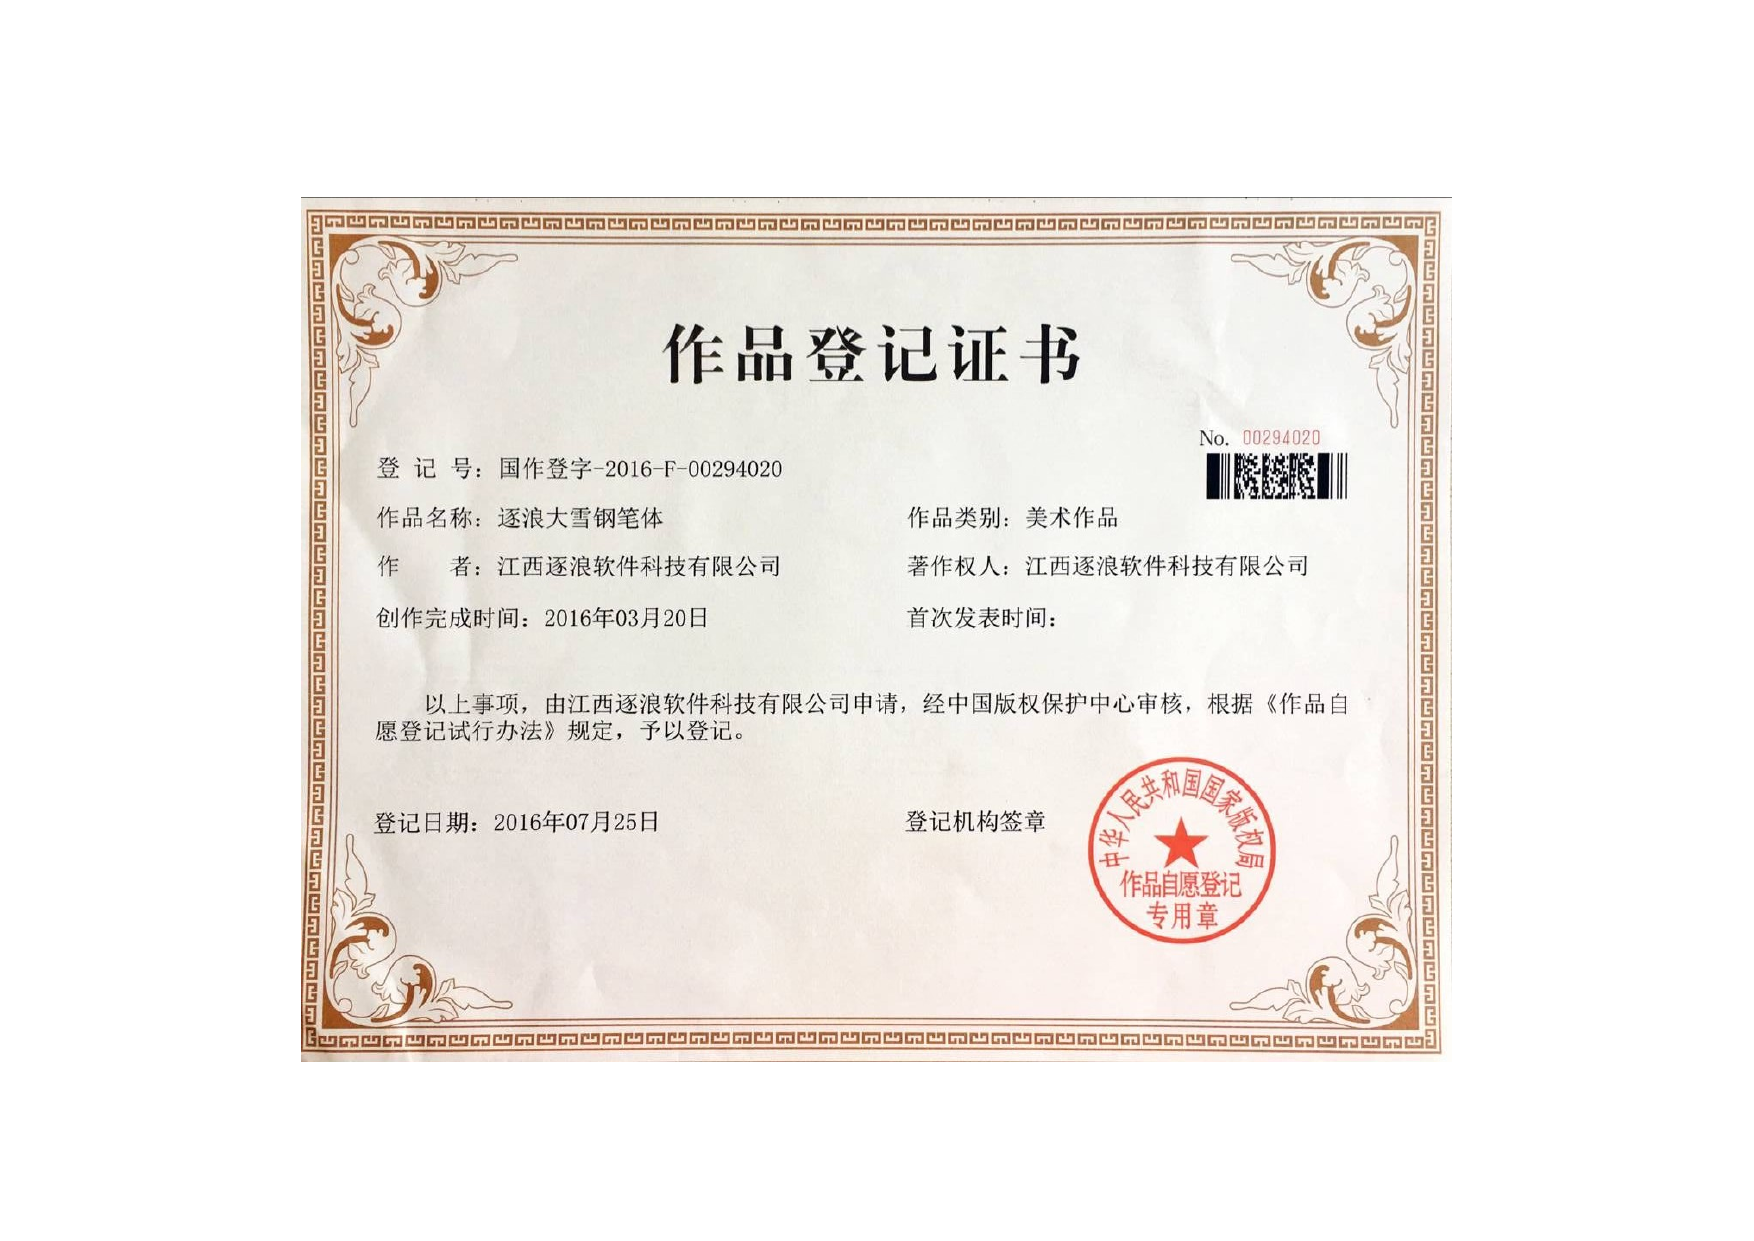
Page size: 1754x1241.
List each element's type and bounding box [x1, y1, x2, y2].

picture [301, 197, 1452, 1062]
